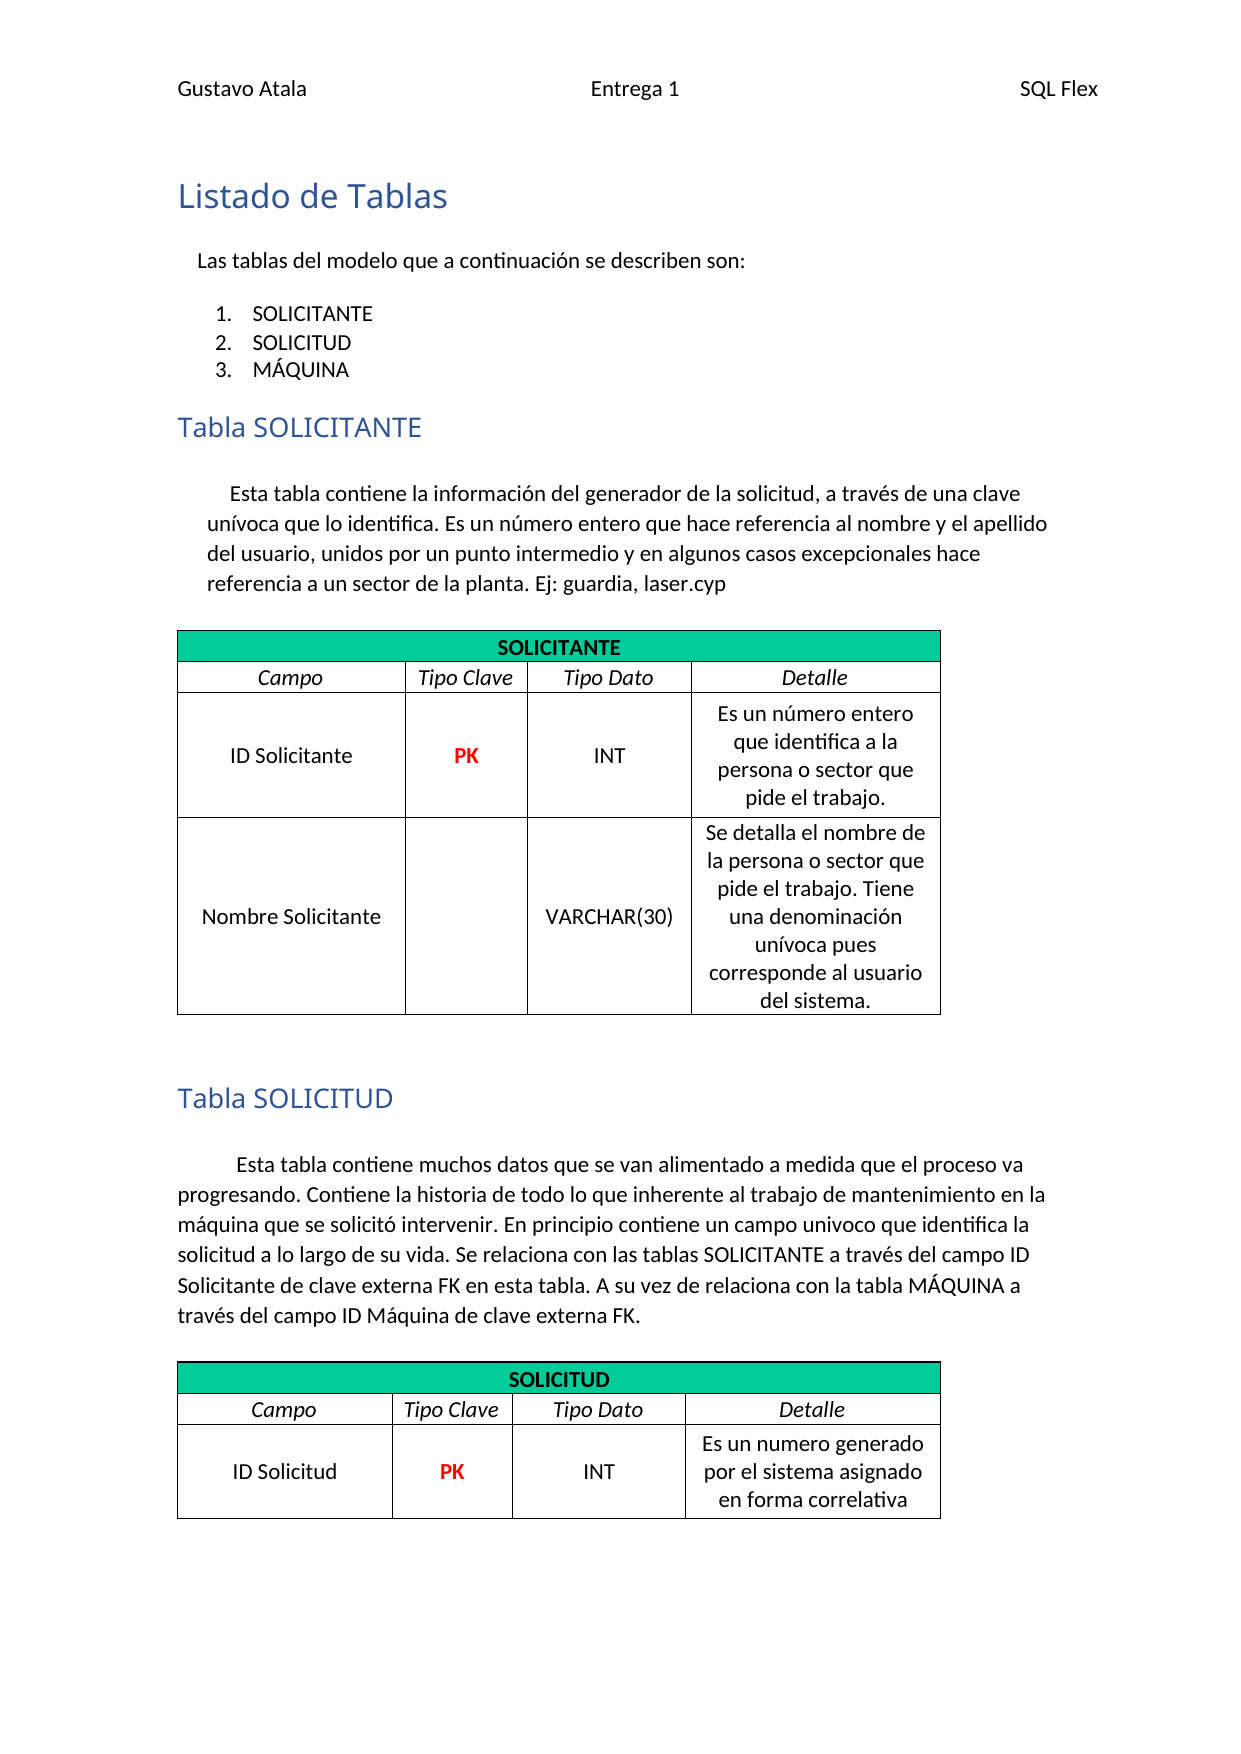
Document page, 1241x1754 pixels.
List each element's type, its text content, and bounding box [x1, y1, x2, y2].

table_header SOLICITUD [178, 1363, 940, 1393]
text Esta tabla contiene muchos datos que se van alimentado a medida que el proceso va progresando. Contiene la historia de todo lo que inherente al trabajo de mantenimiento en la máquina que se solicitó intervenir. En principio contiene un campo univoco que identifica la solicitud a lo largo de su vida. Se relaciona con las tablas SOLICITANTE a través del campo ID Solicitante de clave externa FK en esta tabla. A su vez de relaciona con la tabla MÁQUINA a través del campo ID Máquina de clave externa FK. [177, 1150, 1078, 1329]
table_cell Detalle [686, 1394, 940, 1424]
table_cell Se detalla el nombre de la persona o sector que pide el trabajo. Tiene una denominación unívoca pues corresponde al usuario del sistema. [692, 818, 940, 1014]
table_cell INT [528, 693, 691, 817]
table_cell Es un número entero que identifica a la persona o sector que pide el trabajo. [692, 693, 940, 817]
table_cell Tipo Clave [406, 662, 527, 692]
table_cell PK [406, 693, 527, 817]
table_cell Detalle [692, 662, 940, 692]
table_cell Nombre Solicitante [178, 818, 405, 1014]
table_cell Es un numero generado por el sistema asignado en forma correlativa [686, 1425, 940, 1518]
table_header SOLICITANTE [178, 631, 940, 661]
table_cell PK [393, 1425, 512, 1518]
text Las tablas del modelo que a continuación se describen son: [177, 247, 1078, 274]
subtitle Tabla SOLICITANTE [177, 409, 1078, 446]
table_cell Tipo Dato [513, 1394, 685, 1424]
subtitle Listado de Tablas [177, 173, 1078, 218]
table_cell Campo [178, 1394, 392, 1424]
list Solicitante [215, 299, 1078, 328]
table_cell VARCHAR(30) [528, 818, 691, 1014]
table_cell ID Solicitante [178, 693, 405, 817]
table_cell Tipo Dato [528, 662, 691, 692]
table_cell Campo [178, 662, 405, 692]
table_cell ID Solicitud [178, 1425, 392, 1518]
list Máquina [215, 356, 1078, 384]
table_cell INT [513, 1425, 685, 1518]
table_cell Tipo Clave [393, 1394, 512, 1424]
table_cell [406, 818, 527, 1014]
list Solicitud [215, 328, 1078, 356]
subtitle Tabla SOLICITUD [177, 1080, 1078, 1117]
list Esta tabla contiene la información del generador de la solicitud, a través de una clave unívoca que lo identifica. Es un número entero que hace referencia al nombre y el apellido del usuario, unidos por un punto intermedio y en algunos casos excepcionales hace referencia a un sector de la planta. Ej: guardia, laser.cyp [207, 479, 1078, 597]
